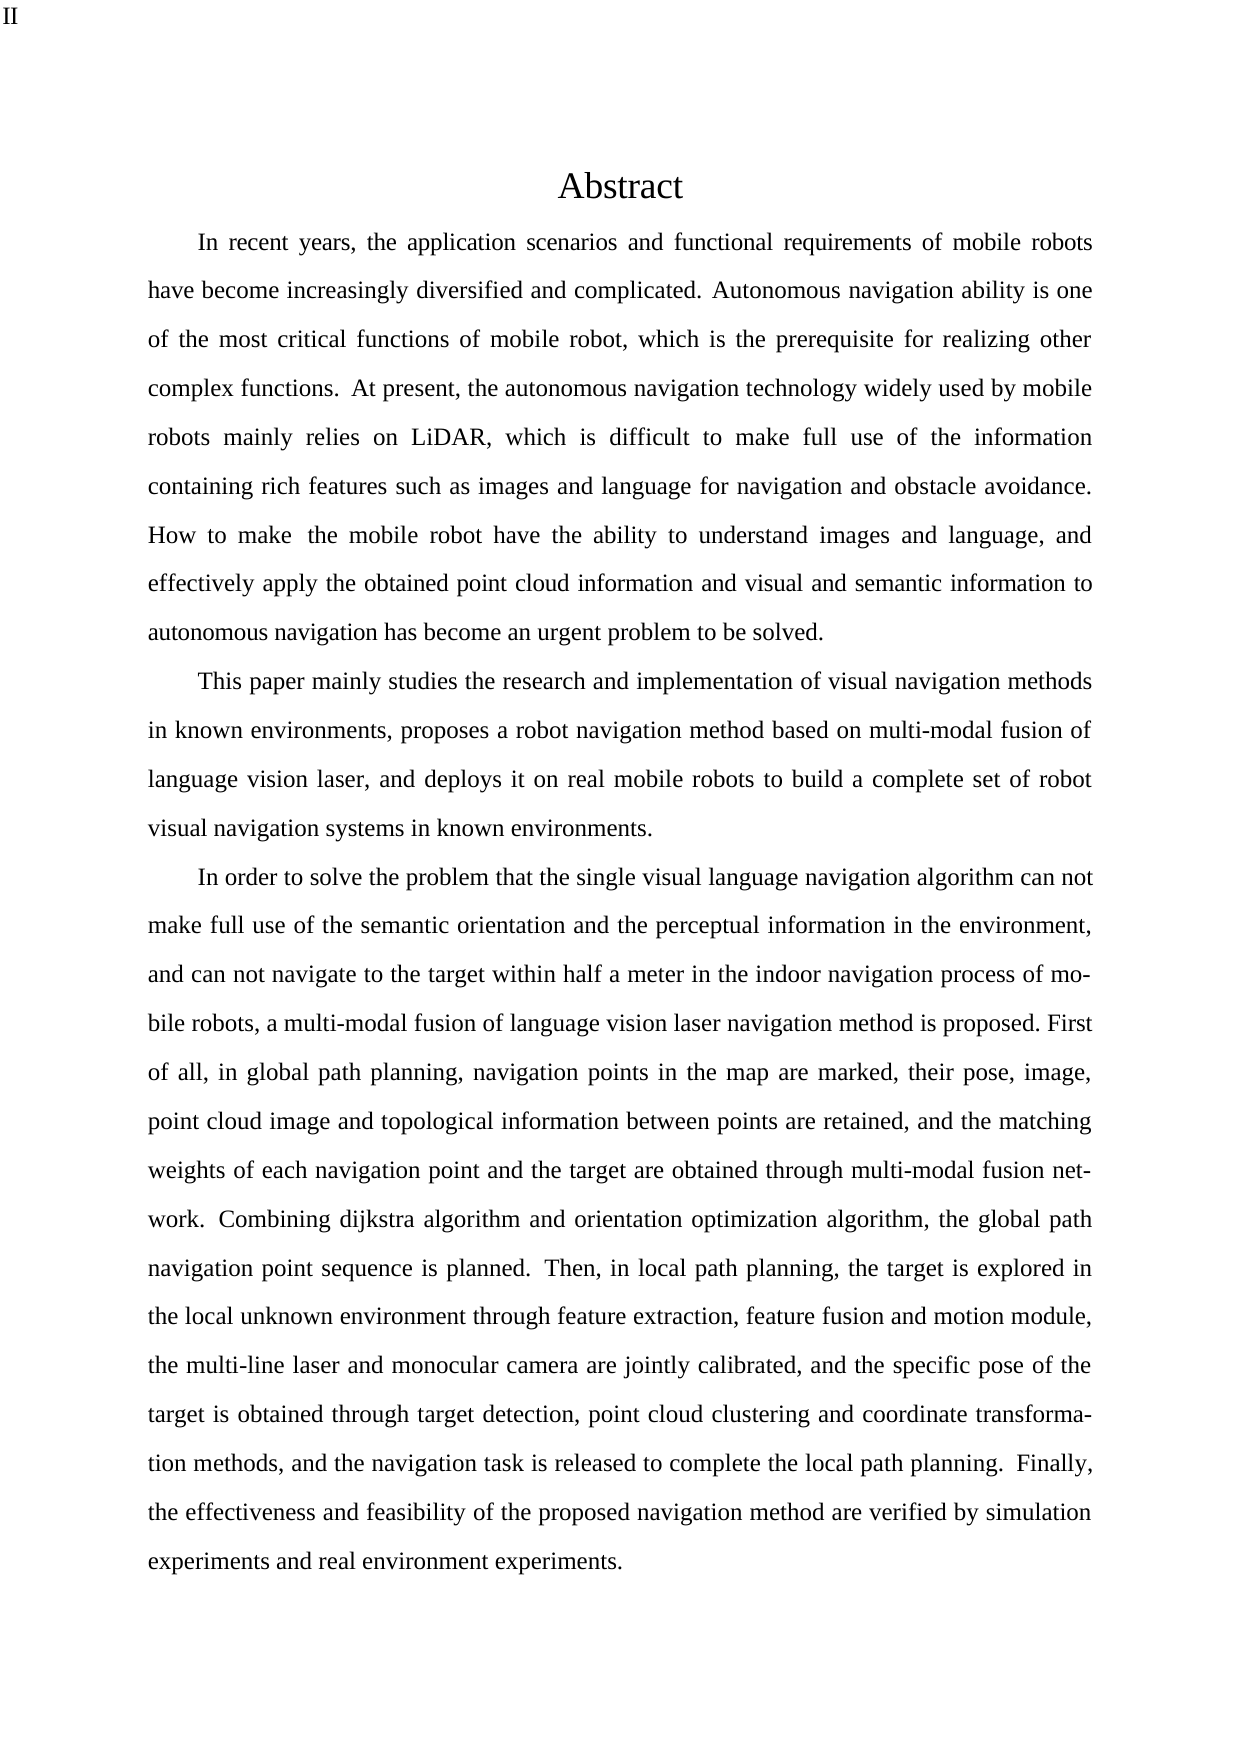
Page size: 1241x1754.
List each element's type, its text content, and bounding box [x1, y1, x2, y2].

text This paper mainly studies the research and implementation of visual navigation methods in known environments, proposes a robot navigation method based on multi-modal fusion of language vision laser, and deploys it on real mobile robots to build a complete set of robot visual navigation systems in known environments. [148, 666, 1093, 842]
text In order to solve the problem that the single visual language navigation algorithm can not make full use of the semantic orientation and the perceptual information in the environment, and can not navigate to the target within half a meter in the indoor navigation process of mo- bile robots, a multi-modal fusion of language vision laser navigation method is proposed. First of all, in global path planning, navigation points in the map are marked, their pose, image, point cloud image and topological information between points are retained, and the matching weights of each navigation point and the target are obtained through multi-modal fusion net- work. Combining dijkstra algorithm and orientation optimization algorithm, the global path navigation point sequence is planned. Then, in local path planning, the target is explored in the local unknown environment through feature extraction, feature fusion and motion module, the multi-line laser and monocular camera are jointly calibrated, and the specific pose of the target is obtained through target detection, point cloud clustering and coordinate transforma- tion methods, and the navigation task is released to complete the local path planning. Finally, the effectiveness and feasibility of the proposed navigation method are verified by simulation experiments and real environment experiments. [148, 862, 1093, 1574]
subtitle Abstract [133, 164, 1108, 207]
text In recent years, the application scenarios and functional requirements of mobile robots have become increasingly diversified and complicated. Autonomous navigation ability is one of the most critical functions of mobile robot, which is the prerequisite for realizing other complex functions. At present, the autonomous navigation technology widely used by mobile robots mainly relies on LiDAR, which is difficult to make full use of the information containing rich features such as images and language for navigation and obstacle avoidance. How to make the mobile robot have the ability to understand images and language, and effectively apply the obtained point cloud information and visual and semantic information to autonomous navigation has become an urgent problem to be solved. [148, 227, 1093, 646]
